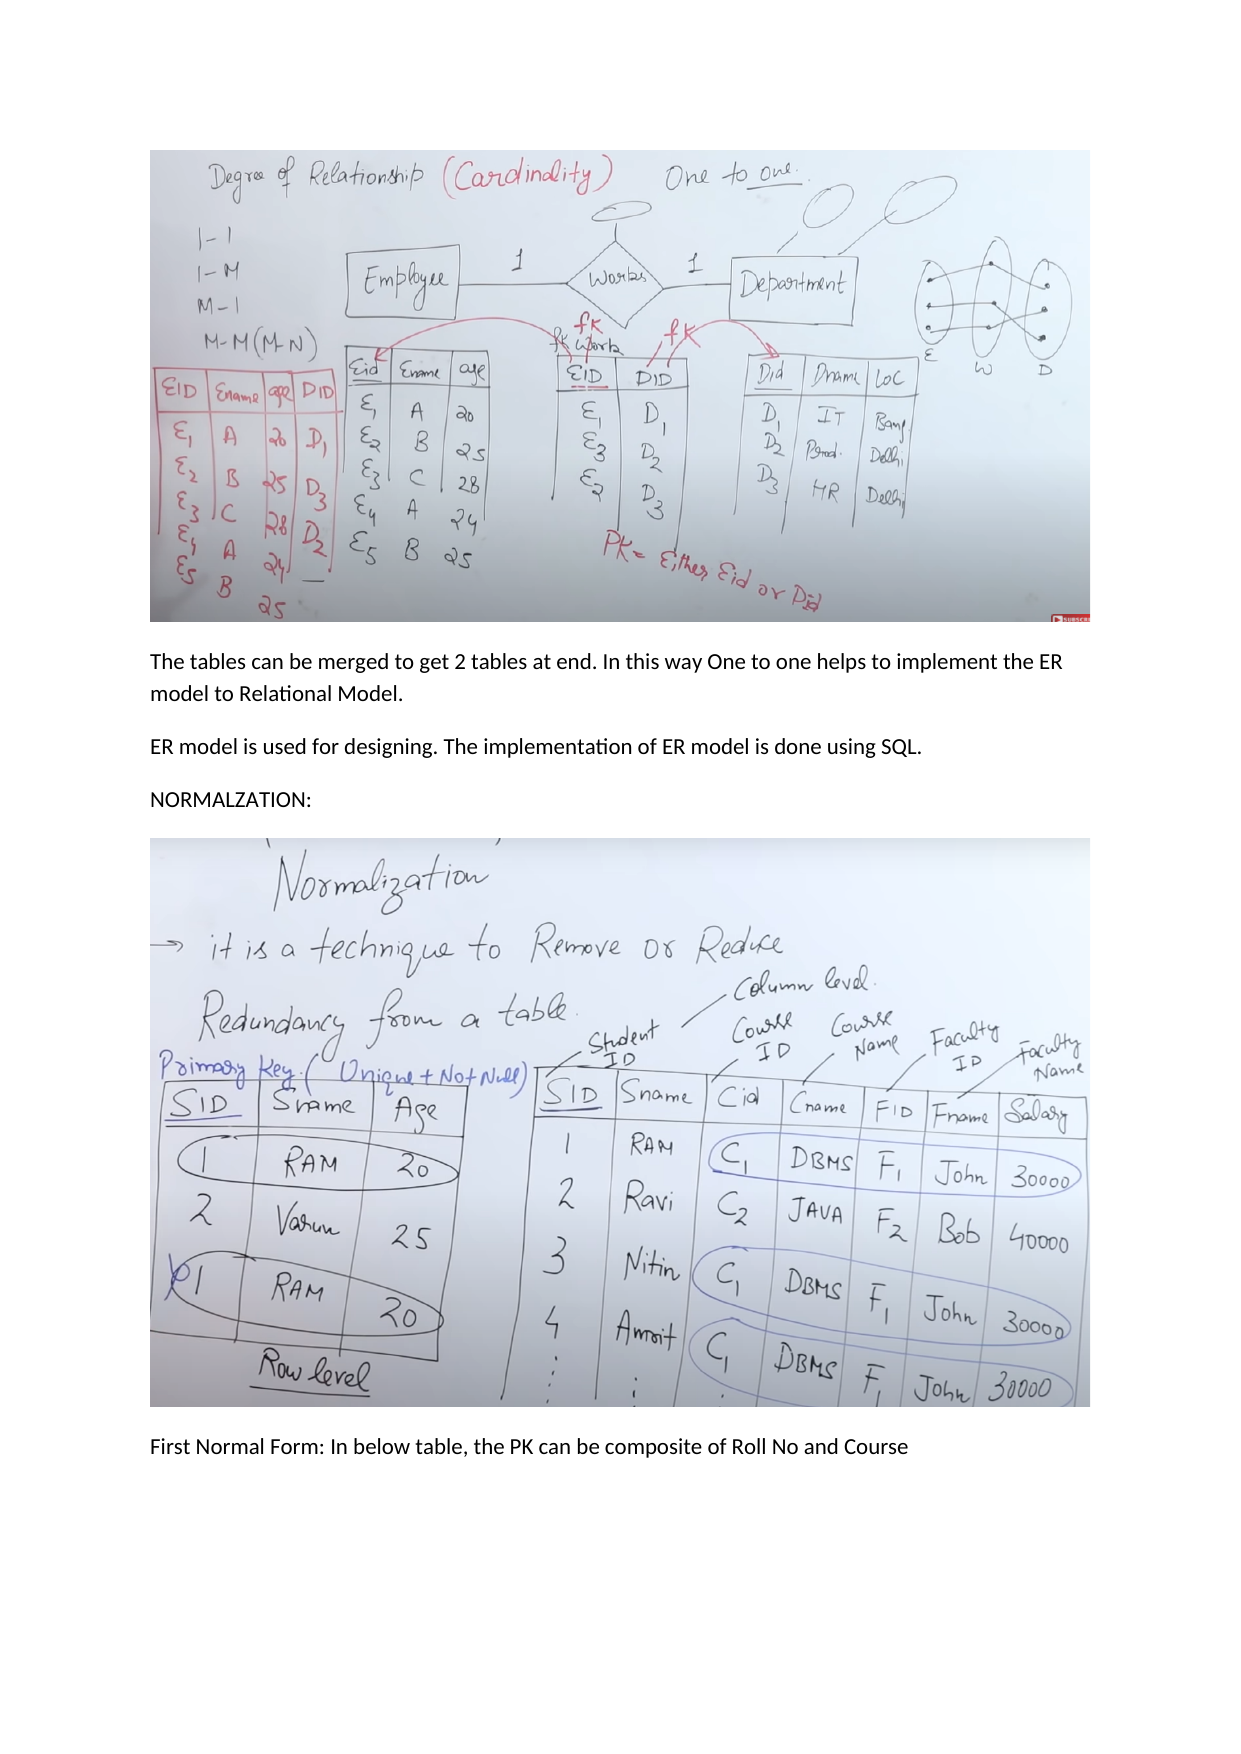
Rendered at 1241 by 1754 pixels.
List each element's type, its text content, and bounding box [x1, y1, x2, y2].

text The tables can be merged to get 2 tables at end. In this way One to one helps to implement the ER model to Relational Model. [150, 647, 1090, 707]
text ER model is used for designing. The implementation of ER model is done using SQL. [150, 732, 1090, 760]
text NORMALZATION: [150, 785, 1090, 813]
text First Normal Form: In below table, the PK can be composite of Roll No and Course [150, 1432, 1090, 1460]
